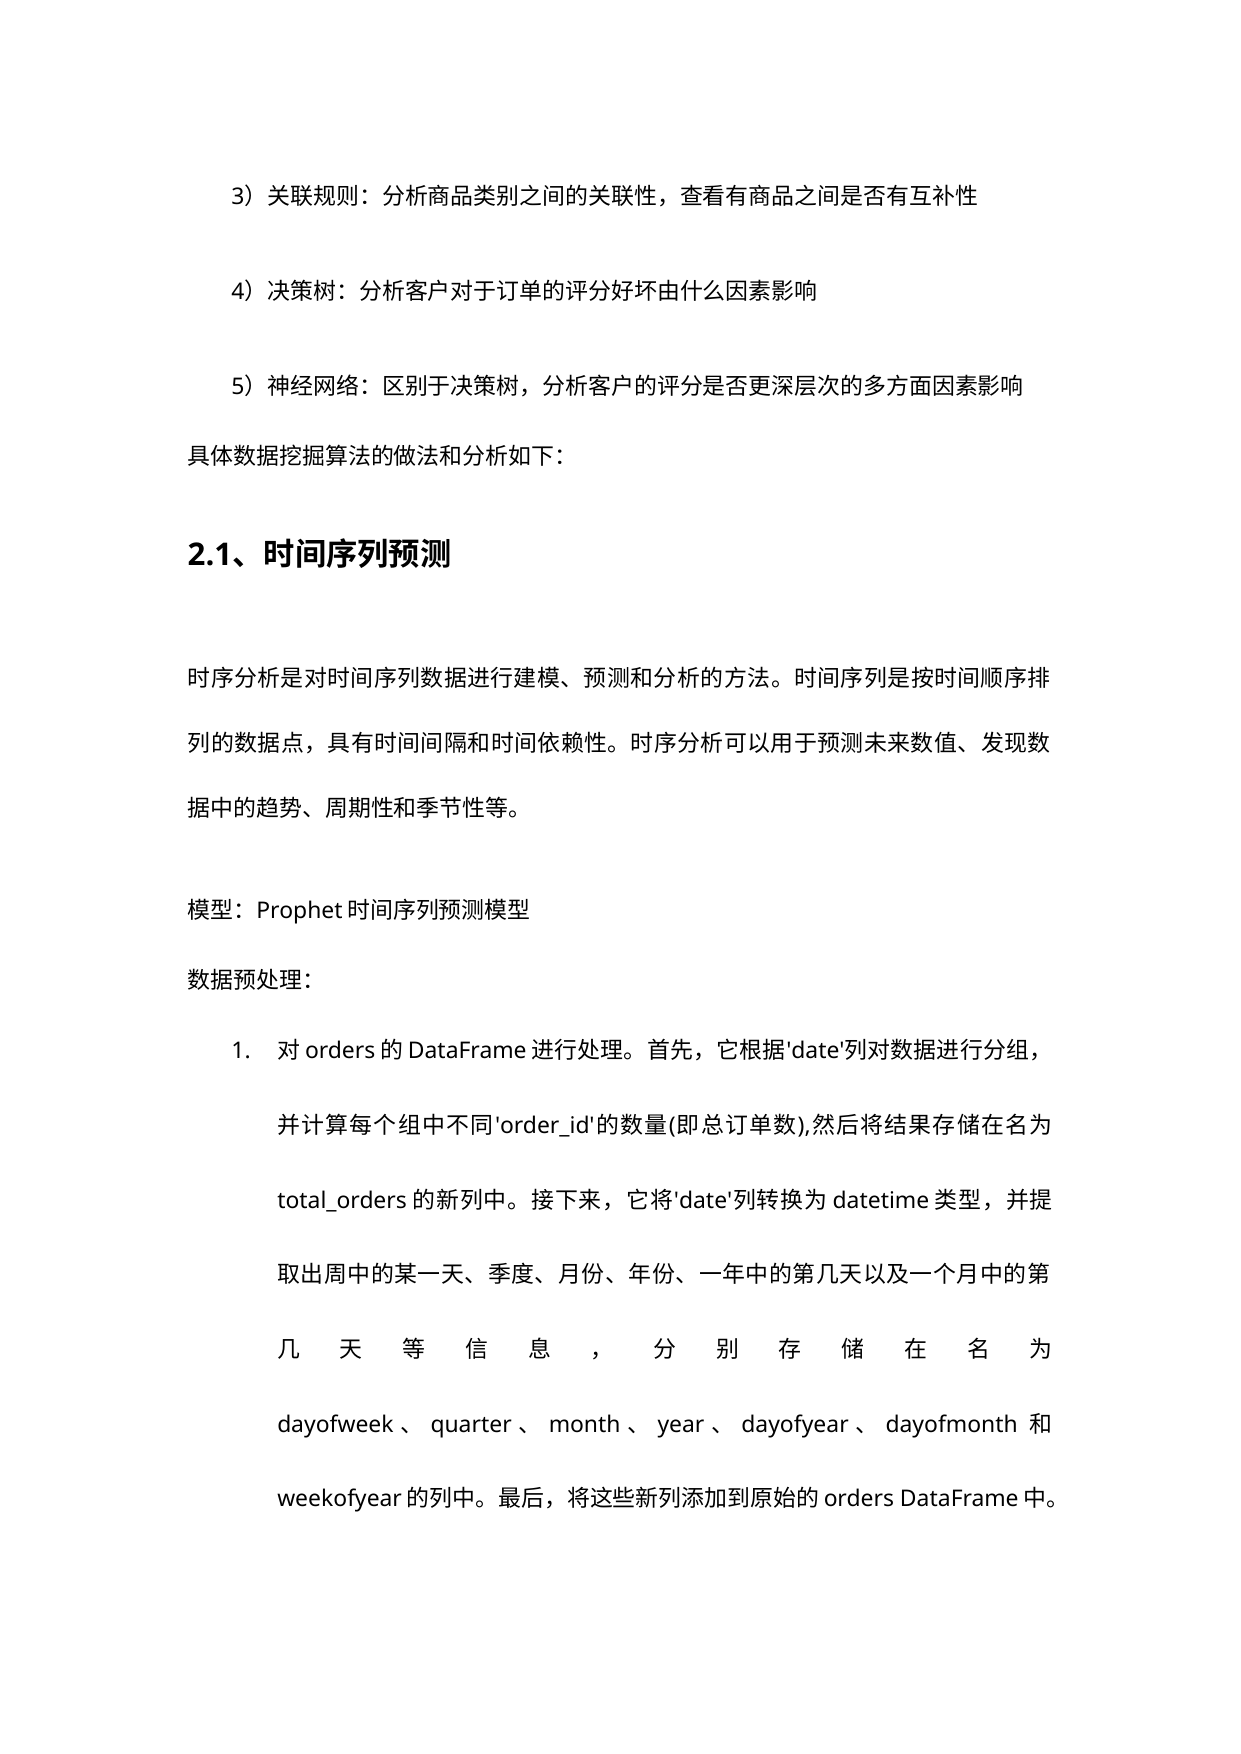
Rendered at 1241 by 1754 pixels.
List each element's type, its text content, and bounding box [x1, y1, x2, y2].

text 3）关联规则：分析商品类别之间的关联性，查看有商品之间是否有互补性 [187, 162, 1053, 227]
subtitle 2.1、时间序列预测 [187, 519, 1053, 584]
text 具体数据挖掘算法的做法和分析如下： [187, 422, 1053, 487]
list 对orders的DataFrame进行处理。首先，它根据'date'列对数据进行分组，并计算每个组中不同'order_id'的数量(即总订单数),然后将结果存储在名为total_orders的新列中。接下来，它将'date'列转换为datetime类型，并提取出周中的某一天、季度、月份、年份、一年中的第几天以及一个月中的第几天等信息，分别存储在名为dayofweek、quarter、month、year、dayofyear、dayofmonth和weekofyear的列中。最后，将这些新列添加到原始的orders DataFrame中。 [231, 1016, 1053, 1529]
text 模型：Prophet时间序列预测模型 [187, 876, 1053, 941]
text 数据预处理： [187, 946, 1053, 1011]
text 5）神经网络：区别于决策树，分析客户的评分是否更深层次的多方面因素影响 [187, 352, 1053, 417]
text 时序分析是对时间序列数据进行建模、预测和分析的方法。时间序列是按时间顺序排列的数据点，具有时间间隔和时间依赖性。时序分析可以用于预测未来数值、发现数据中的趋势、周期性和季节性等。 [187, 644, 1053, 839]
text 4）决策树：分析客户对于订单的评分好坏由什么因素影响 [187, 257, 1053, 322]
